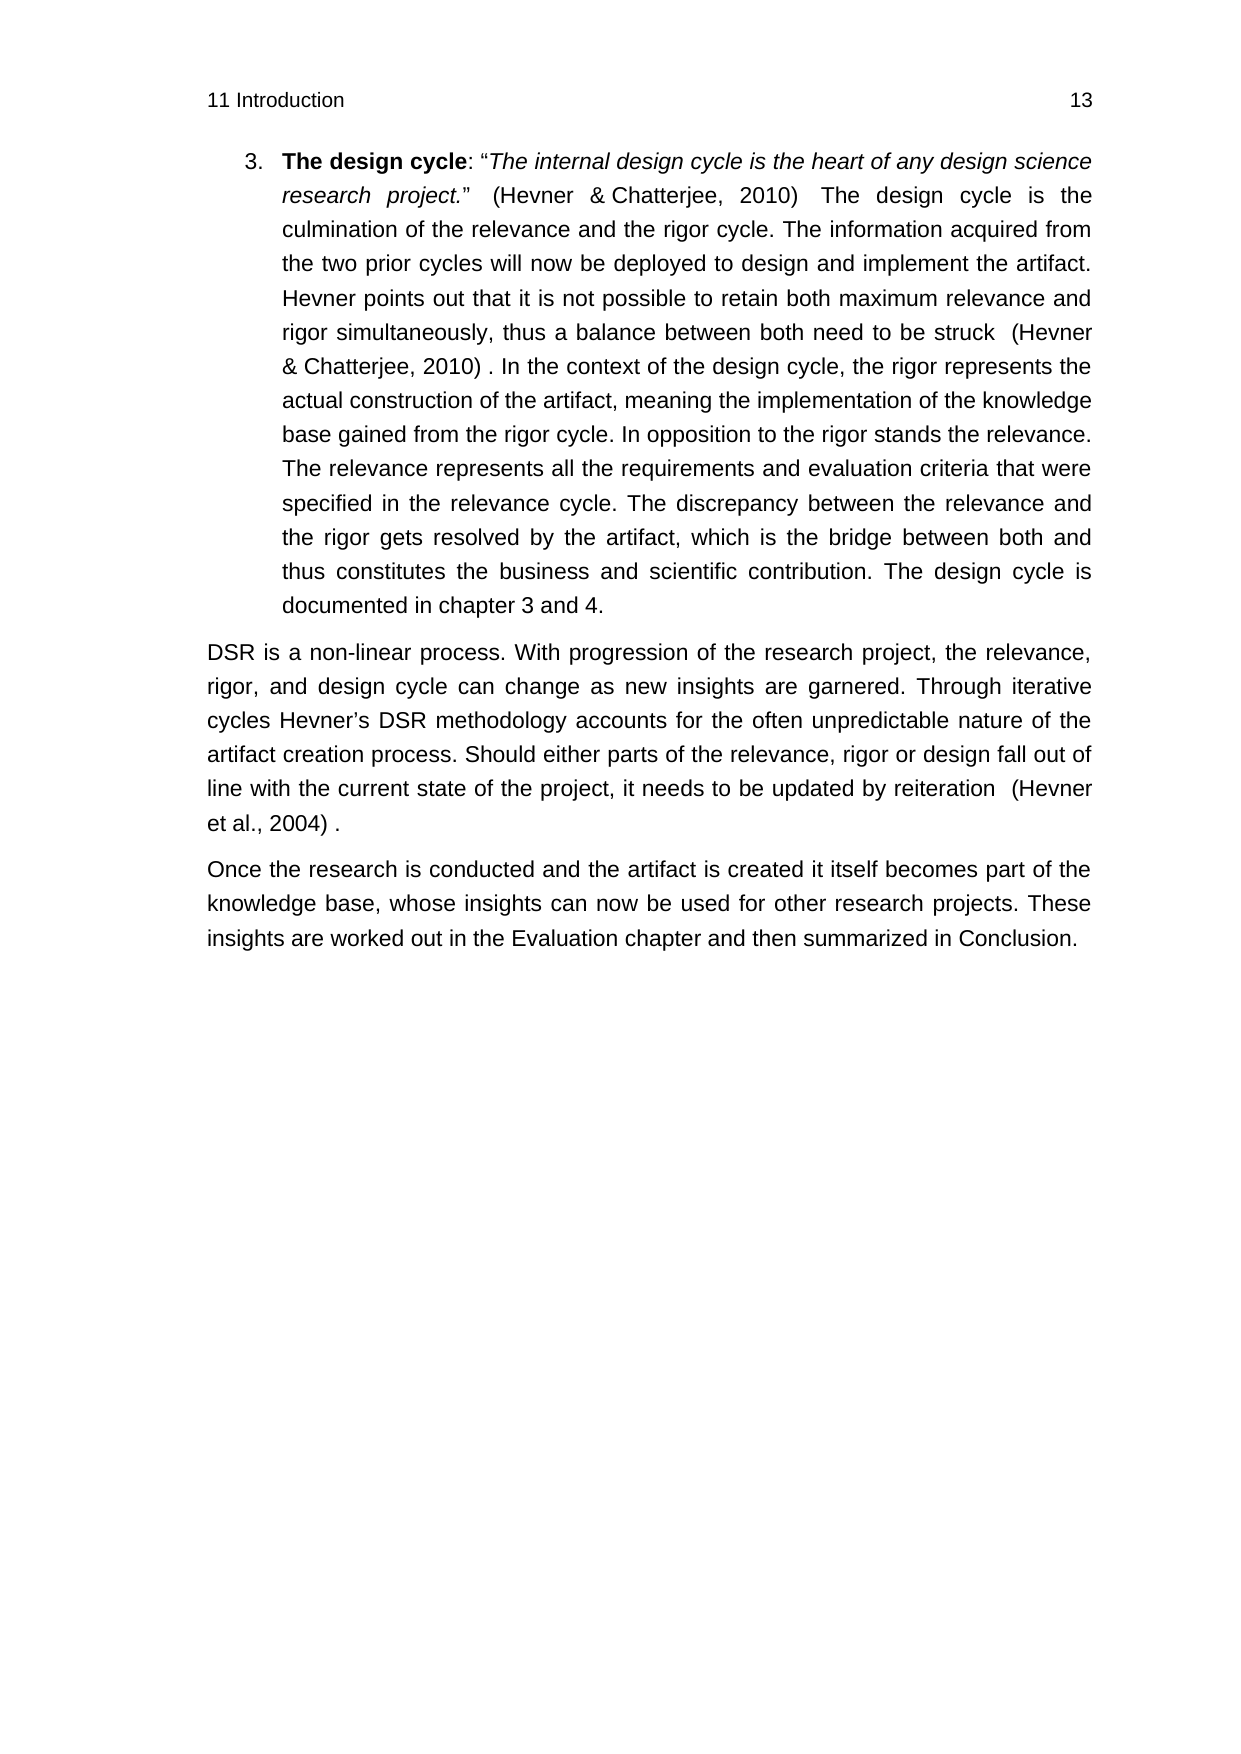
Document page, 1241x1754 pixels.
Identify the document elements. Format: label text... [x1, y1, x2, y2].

text Once the research is conducted and the artifact is created it itself becomes part of the knowledge base, whose insights can now be used for other research projects. These insights are worked out in the Evaluation chapter and then summarized in Conclusion. [207, 856, 1092, 951]
list The design cycle: “The internal design cycle is the heart of any design science research project.” The design cycle is the culmination of the relevance and the rigor cycle. The information acquired from the two prior cycles will now be deployed to design and implement the artifact. Hevner points out that it is not possible to retain both maximum relevance and rigor simultaneously, thus a balance between both need to be struck . In the context of the design cycle, the rigor represents the actual construction of the artifact, meaning the implementation of the knowledge base gained from the rigor cycle. In opposition to the rigor stands the relevance. The relevance represents all the requirements and evaluation criteria that were specified in the relevance cycle. The discrepancy between the relevance and the rigor gets resolved by the artifact, which is the bridge between both and thus constitutes the business and scientific contribution. The design cycle is documented in chapter 3 and 4. [244, 148, 1092, 618]
text DSR is a non-linear process. With progression of the research project, the relevance, rigor, and design cycle can change as new insights are garnered. Through iterative cycles Hevner’s DSR methodology accounts for the often unpredictable nature of the artifact creation process. Should either parts of the relevance, rigor or design fall out of line with the current state of the project, it needs to be updated by reiteration [207, 639, 1092, 836]
